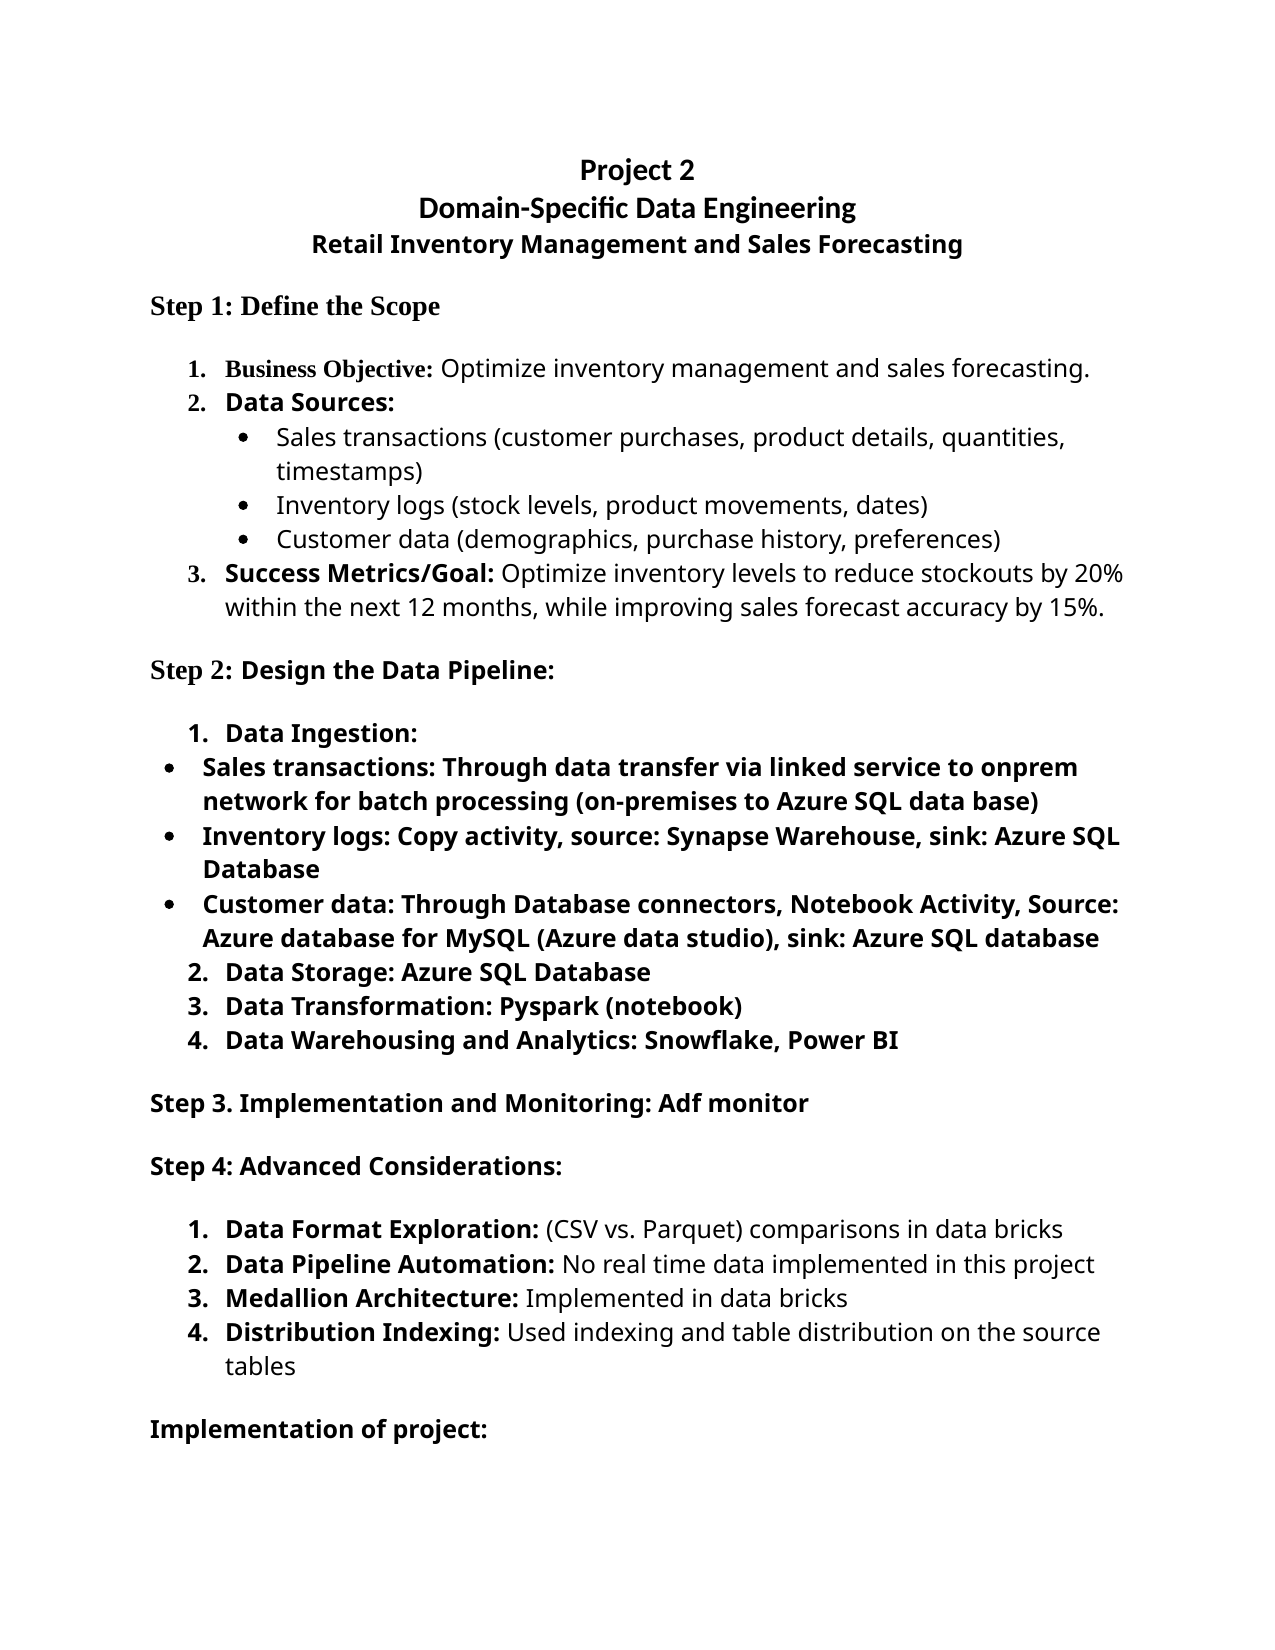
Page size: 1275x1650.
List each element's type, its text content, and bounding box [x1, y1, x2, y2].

list Sales transactions: Through data transfer via linked service to onprem network for batch processing (on-premises to Azure SQL data base) [165, 750, 1125, 818]
list Data Sources: [187, 385, 1125, 419]
list Success Metrics/Goal: Optimize inventory levels to reduce stockouts by 20% within the next 12 months, while improving sales forecast accuracy by 15%. [187, 555, 1125, 623]
list Sales transactions (customer purchases, product details, quantities, timestamps) [239, 419, 1125, 487]
list Data Transformation: Pyspark (notebook) [187, 988, 1125, 1022]
list Data Format Exploration: (CSV vs. Parquet) comparisons in data bricks [187, 1212, 1125, 1246]
list Data Ingestion: [187, 716, 1125, 750]
list Inventory logs (stock levels, product movements, dates) [239, 487, 1125, 521]
text Domain-Specific Data Engineering [150, 188, 1125, 226]
list Data Storage: Azure SQL Database [187, 954, 1125, 988]
list Distribution Indexing: Used indexing and table distribution on the source tables [187, 1314, 1125, 1382]
text Step 2: Design the Data Pipeline: [150, 653, 1125, 687]
list Customer data (demographics, purchase history, preferences) [239, 521, 1125, 555]
text Step 4: Advanced Considerations: [150, 1149, 1125, 1183]
text Project 2 [150, 150, 1125, 188]
list Data Pipeline Automation: No real time data implemented in this project [187, 1246, 1125, 1280]
text Implementation of project: [150, 1412, 1125, 1446]
text Step 3. Implementation and Monitoring: Adf monitor [150, 1086, 1125, 1120]
list Business Objective: Optimize inventory management and sales forecasting. [187, 351, 1125, 385]
list Customer data: Through Database connectors, Notebook Activity, Source: Azure database for MySQL (Azure data studio), sink: Azure SQL database [165, 886, 1125, 954]
list Inventory logs: Copy activity, source: Synapse Warehouse, sink: Azure SQL Database [165, 818, 1125, 886]
text Step 1: Define the Scope [150, 289, 1125, 322]
list Data Warehousing and Analytics: Snowflake, Power BI [187, 1022, 1125, 1057]
list Medallion Architecture: Implemented in data bricks [187, 1280, 1125, 1314]
text Retail Inventory Management and Sales Forecasting [150, 226, 1125, 260]
